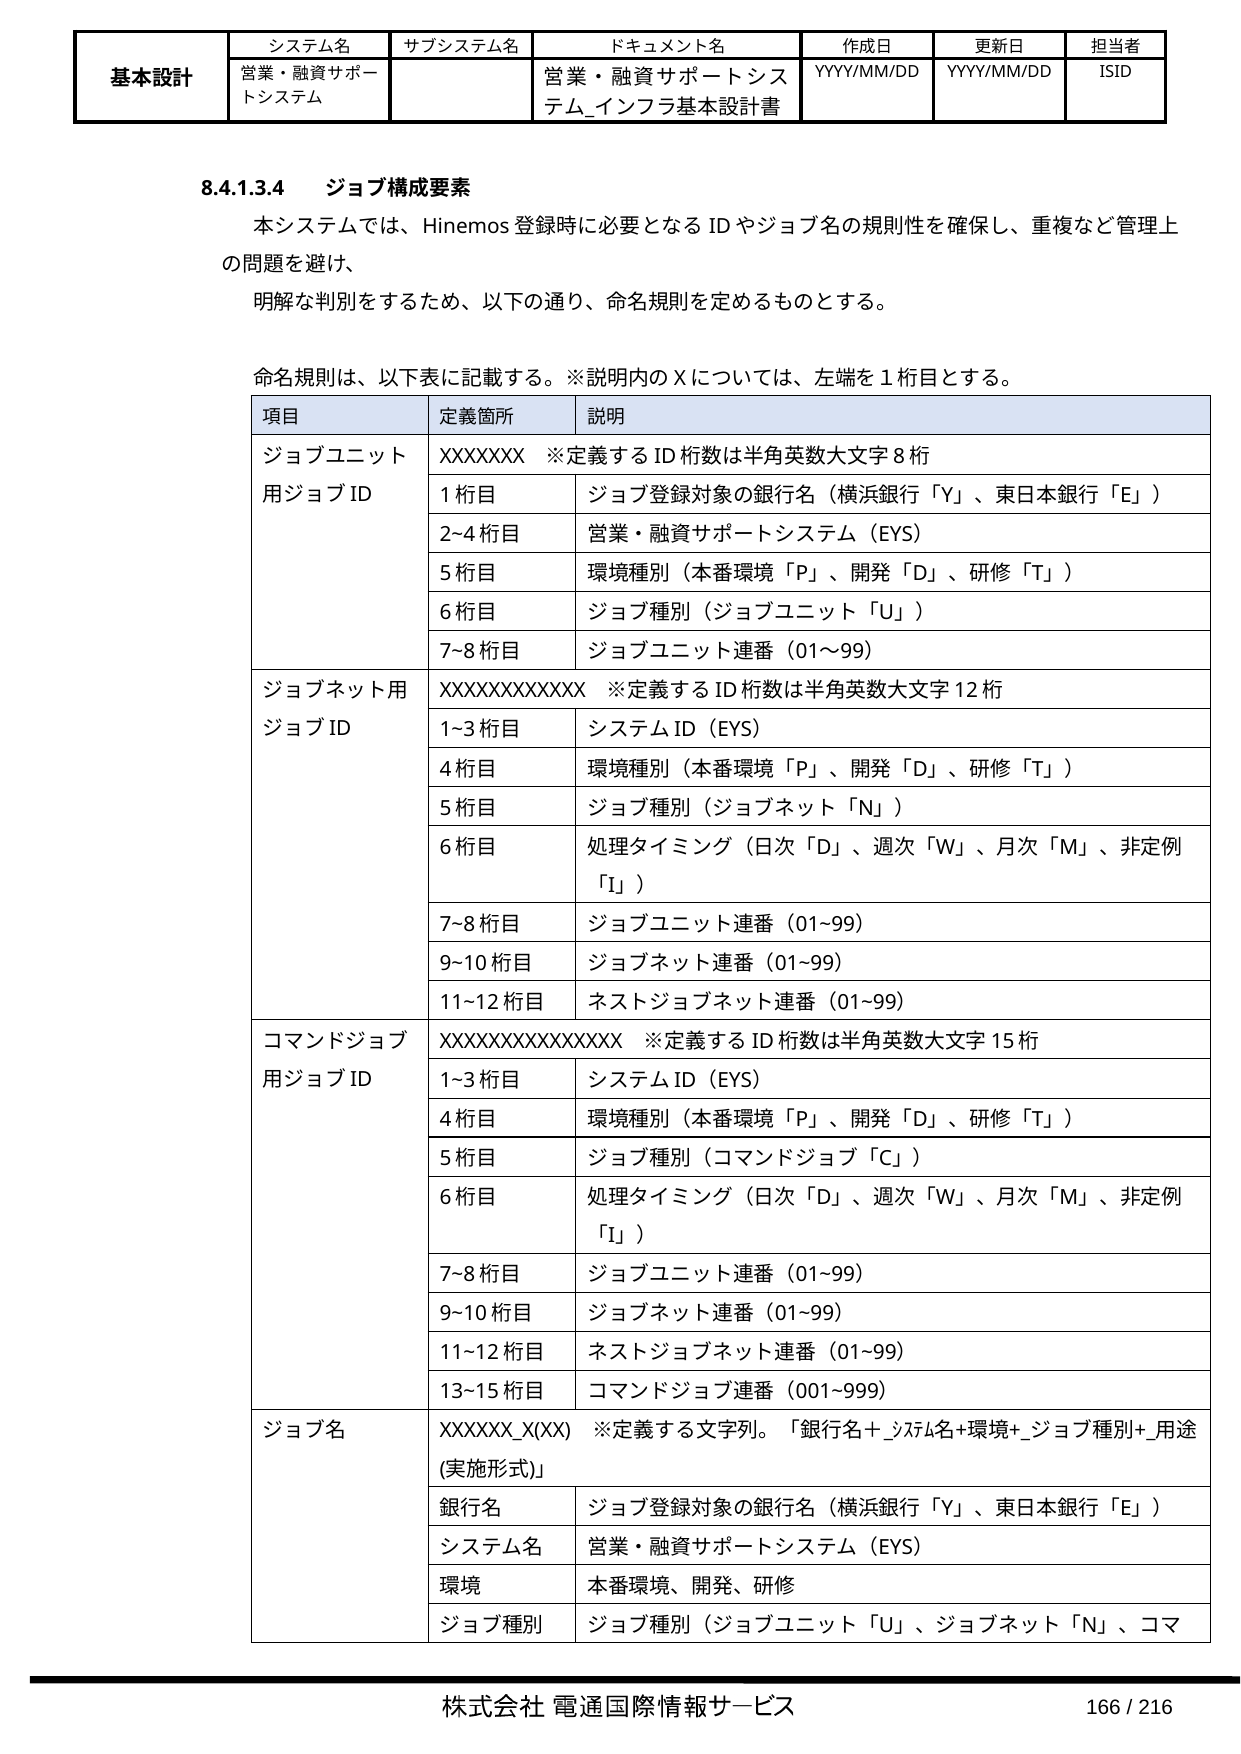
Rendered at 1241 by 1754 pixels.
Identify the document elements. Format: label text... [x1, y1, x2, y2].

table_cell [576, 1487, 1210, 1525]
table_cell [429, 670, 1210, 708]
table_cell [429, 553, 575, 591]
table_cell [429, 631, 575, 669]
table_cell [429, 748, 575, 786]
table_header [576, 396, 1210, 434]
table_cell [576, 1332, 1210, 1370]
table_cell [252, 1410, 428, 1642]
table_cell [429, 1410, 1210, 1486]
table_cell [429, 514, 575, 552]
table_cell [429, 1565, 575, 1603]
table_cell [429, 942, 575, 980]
picture [442, 1694, 794, 1718]
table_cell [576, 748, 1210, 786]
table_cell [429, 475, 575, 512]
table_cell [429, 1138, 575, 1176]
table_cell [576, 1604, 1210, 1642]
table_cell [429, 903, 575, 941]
text 本システムでは、Hinemos登録時に必要となるIDやジョブ名の規則性を確保し、重複など管理上の問題を避け、 [222, 205, 1181, 281]
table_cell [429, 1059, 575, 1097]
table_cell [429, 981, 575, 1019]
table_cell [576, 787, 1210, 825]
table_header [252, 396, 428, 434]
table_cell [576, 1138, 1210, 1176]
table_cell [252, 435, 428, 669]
text 命名規則は、以下表に記載する。※説明内のXについては、左端を１桁目とする。 [222, 357, 1181, 395]
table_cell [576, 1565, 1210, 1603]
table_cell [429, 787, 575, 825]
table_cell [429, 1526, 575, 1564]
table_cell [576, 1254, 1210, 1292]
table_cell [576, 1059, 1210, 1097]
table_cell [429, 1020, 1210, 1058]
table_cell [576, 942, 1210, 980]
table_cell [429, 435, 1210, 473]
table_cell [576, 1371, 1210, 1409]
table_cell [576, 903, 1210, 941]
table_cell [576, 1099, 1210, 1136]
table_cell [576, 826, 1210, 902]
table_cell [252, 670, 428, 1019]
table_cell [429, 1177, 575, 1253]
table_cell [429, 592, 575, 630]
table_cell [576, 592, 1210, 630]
subtitle ジョブ構成要素 [201, 167, 1160, 205]
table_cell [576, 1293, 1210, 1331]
text 明解な判別をするため、以下の通り、命名規則を定めるものとする。 [222, 281, 1181, 319]
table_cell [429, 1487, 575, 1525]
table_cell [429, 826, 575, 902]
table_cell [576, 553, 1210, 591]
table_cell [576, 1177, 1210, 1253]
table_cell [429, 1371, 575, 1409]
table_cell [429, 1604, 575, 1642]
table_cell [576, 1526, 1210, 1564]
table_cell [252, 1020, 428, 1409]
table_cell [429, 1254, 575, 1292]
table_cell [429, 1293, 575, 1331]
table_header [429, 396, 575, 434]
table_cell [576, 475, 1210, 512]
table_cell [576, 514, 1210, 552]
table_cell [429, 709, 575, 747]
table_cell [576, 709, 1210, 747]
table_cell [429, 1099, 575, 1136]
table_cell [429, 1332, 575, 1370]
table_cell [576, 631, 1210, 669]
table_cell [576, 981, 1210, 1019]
